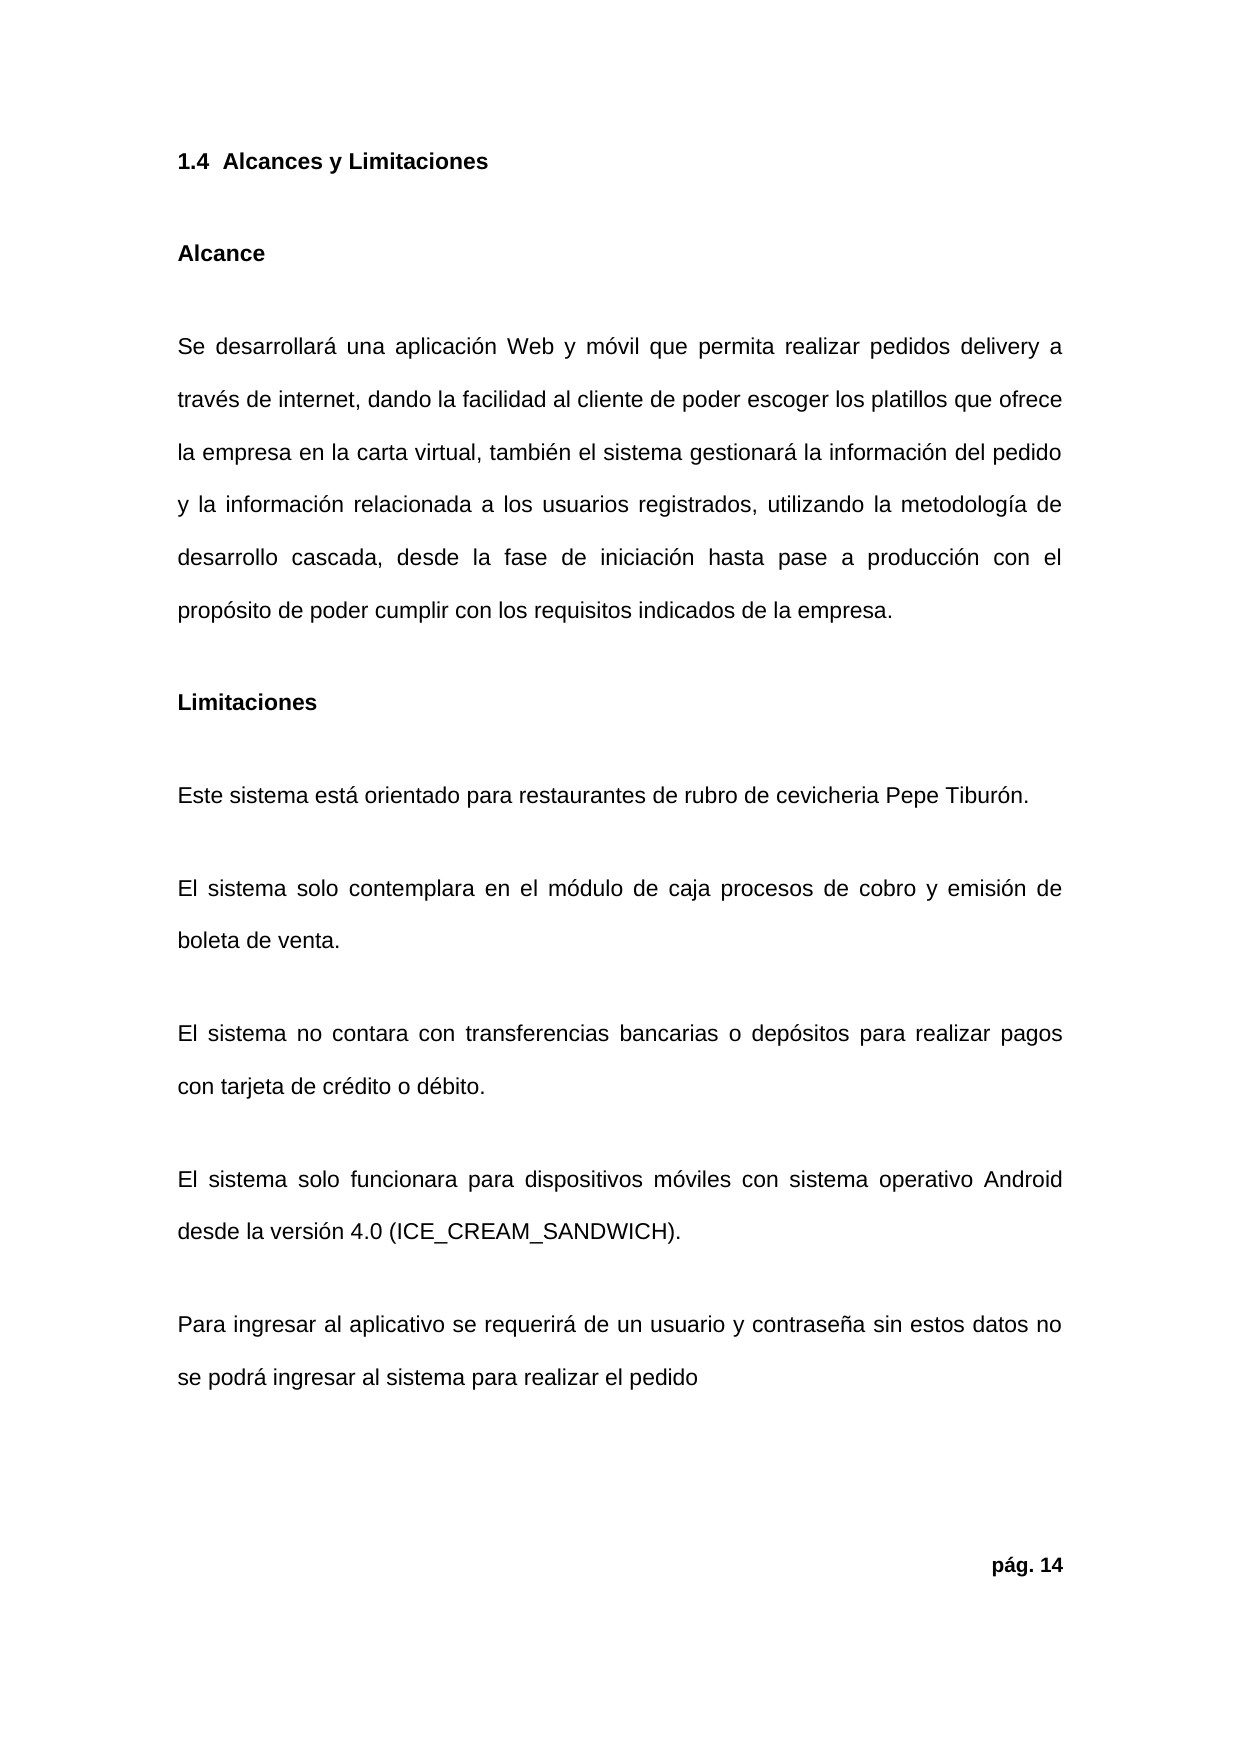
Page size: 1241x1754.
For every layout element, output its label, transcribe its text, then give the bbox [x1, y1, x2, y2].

text El sistema no contara con transferencias bancarias o depósitos para realizar pagos con tarjeta de crédito o débito. [177, 1020, 1063, 1099]
text El sistema solo funcionara para dispositivos móviles con sistema operativo Android desde la versión 4.0 (ICE_CREAM_SANDWICH). [177, 1166, 1063, 1244]
text Este sistema está orientado para restaurantes de rubro de cevicheria Pepe Tiburón. [177, 782, 1063, 808]
text Para ingresar al aplicativo se requerirá de un usuario y contraseña sin estos datos no se podrá ingresar al sistema para realizar el pedido [177, 1311, 1063, 1390]
text El sistema solo contemplara en el módulo de caja procesos de cobro y emisión de boleta de venta. [177, 875, 1063, 954]
subtitle Alcance [177, 240, 1063, 267]
subtitle Alcances y Limitaciones [177, 148, 1063, 174]
text Se desarrollará una aplicación Web y móvil que permita realizar pedidos delivery a través de internet, dando la facilidad al cliente de poder escoger los platillos que ofrece la empresa en la carta virtual, también el sistema gestionará la información del pedido y la información relacionada a los usuarios registrados, utilizando la metodología de desarrollo cascada, desde la fase de iniciación hasta pase a producción con el propósito de poder cumplir con los requisitos indicados de la empresa. [177, 333, 1063, 623]
subtitle Limitaciones [177, 689, 1063, 716]
